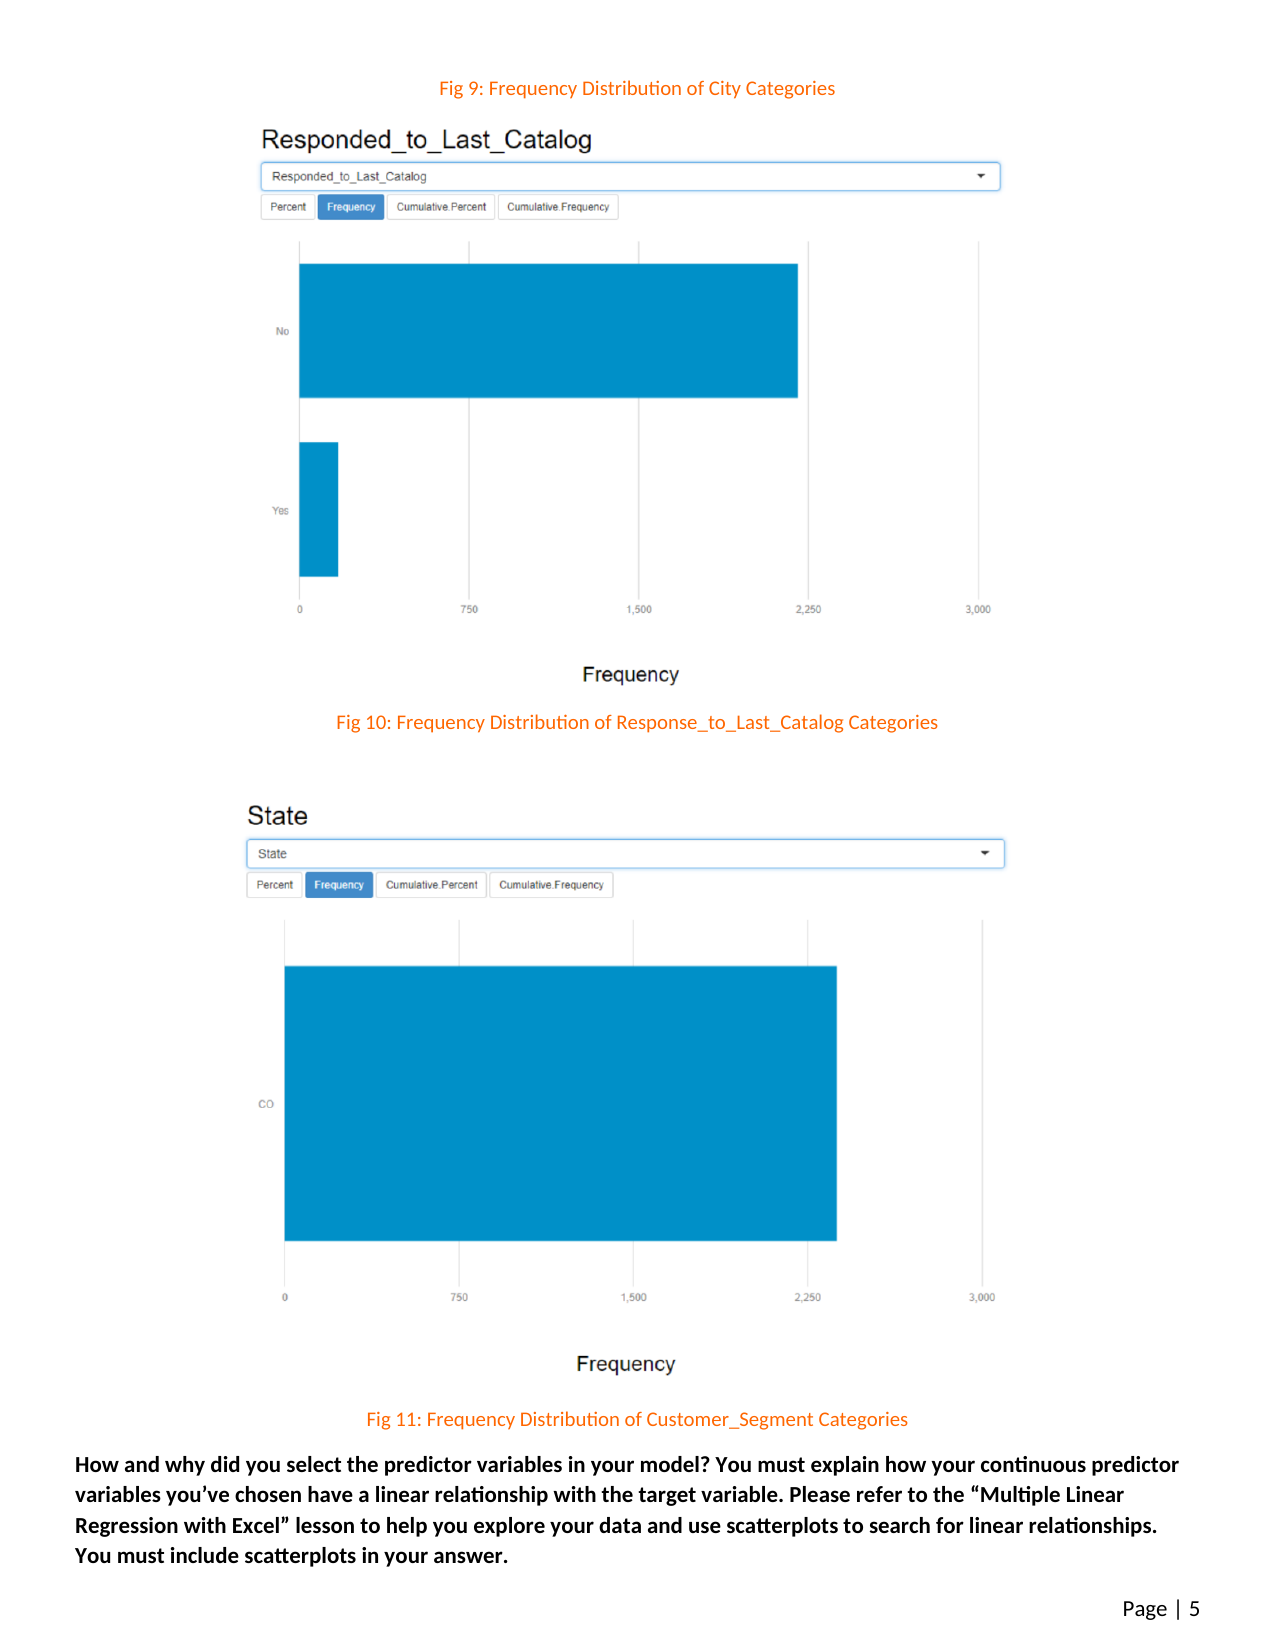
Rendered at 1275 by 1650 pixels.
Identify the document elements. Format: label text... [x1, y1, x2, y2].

text How and why did you select the predictor variables in your model? You must explain how your continuous predictor variables you’ve chosen have a linear relationship with the target variable. Please refer to the “Multiple Linear Regression with Excel” lesson to help you explore your data and use scatterplots to search for linear relationships. You must include scatterplots in your answer. [75, 1450, 1200, 1569]
picture [234, 800, 1041, 1388]
picture [254, 119, 1021, 691]
text Fig 9: Frequency Distribution of City Categories [75, 75, 1200, 100]
text Fig 11: Frequency Distribution of Customer_Segment Categories [75, 1406, 1200, 1432]
text Fig 10: Frequency Distribution of Response_to_Last_Catalog Categories [75, 709, 1200, 734]
